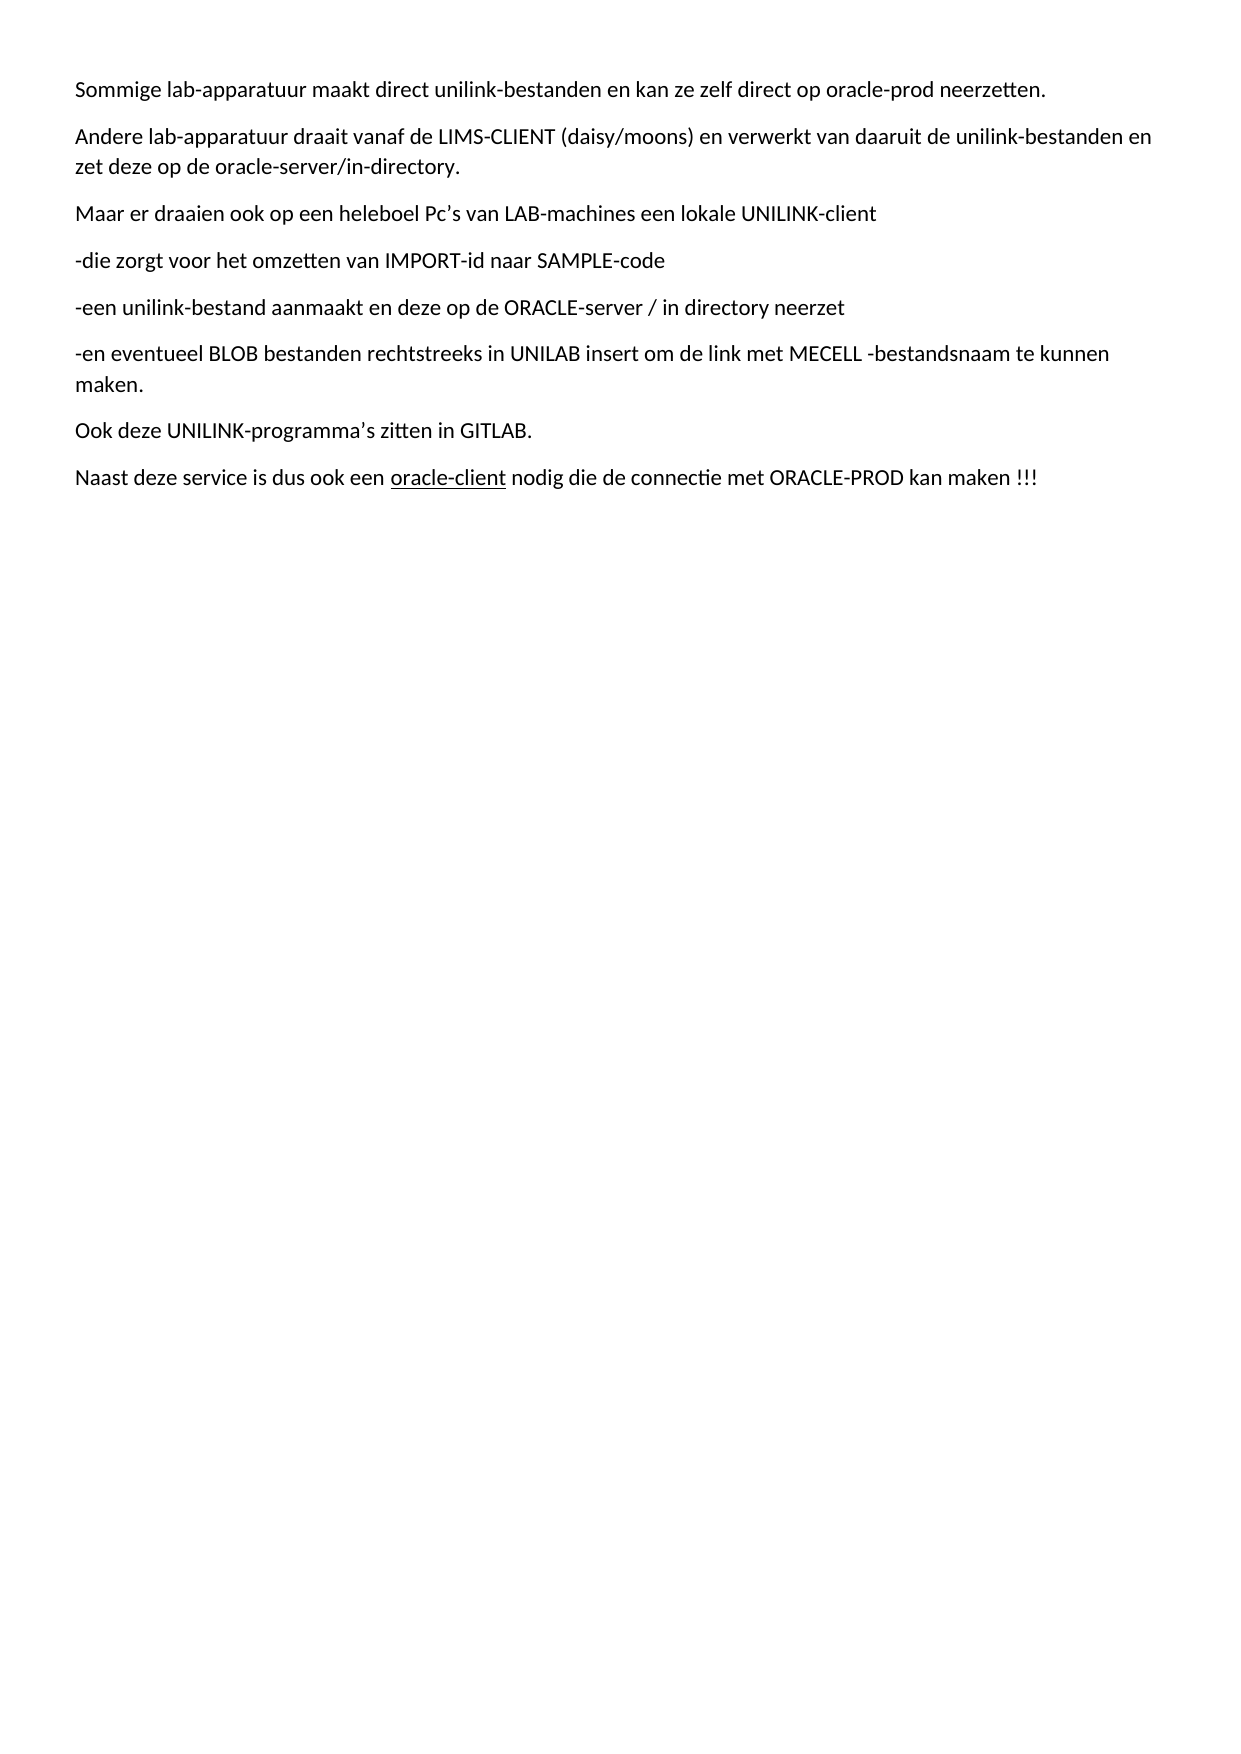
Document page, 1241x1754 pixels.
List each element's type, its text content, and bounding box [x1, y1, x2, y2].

text Ook deze UNILINK-programma’s zitten in GITLAB. [75, 417, 1165, 445]
text Andere lab-apparatuur draait vanaf de LIMS-CLIENT (daisy/moons) en verwerkt van daaruit de unilink-bestanden en zet deze op de oracle-server/in-directory. [75, 122, 1165, 180]
text -een unilink-bestand aanmaakt en deze op de ORACLE-server / in directory neerzet [75, 293, 1165, 321]
text -die zorgt voor het omzetten van IMPORT-id naar SAMPLE-code [75, 246, 1165, 274]
text -en eventueel BLOB bestanden rechtstreeks in UNILAB insert om de link met MECELL -bestandsnaam te kunnen maken. [75, 339, 1165, 398]
text Sommige lab-apparatuur maakt direct unilink-bestanden en kan ze zelf direct op oracle-prod neerzetten. [75, 75, 1165, 103]
text Naast deze service is dus ook een oracle-client nodig die de connectie met ORACLE-PROD kan maken !!! [75, 463, 1165, 492]
text Maar er draaien ook op een heleboel Pc’s van LAB-machines een lokale UNILINK-client [75, 199, 1165, 227]
